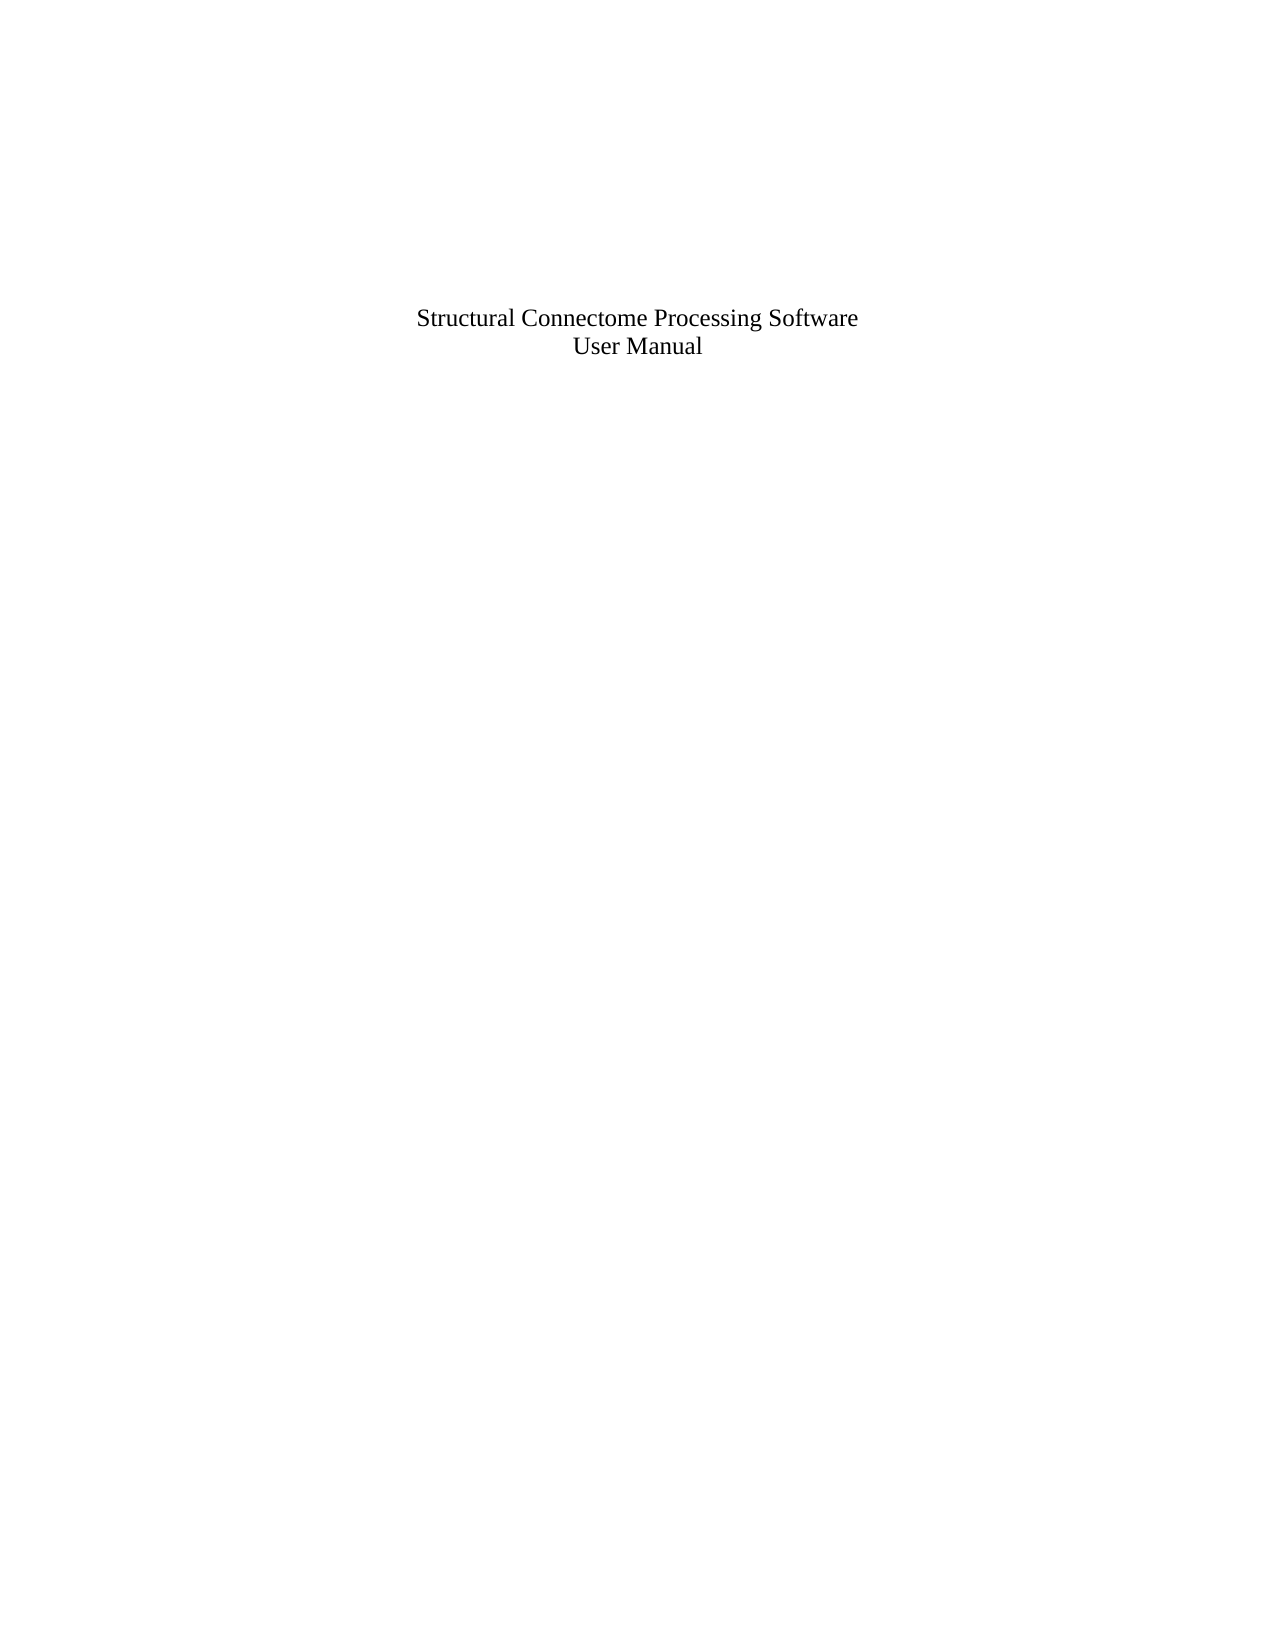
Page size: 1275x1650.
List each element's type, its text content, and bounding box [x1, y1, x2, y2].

text Structural Connectome Processing Software [150, 303, 1125, 331]
text User Manual [150, 331, 1125, 360]
